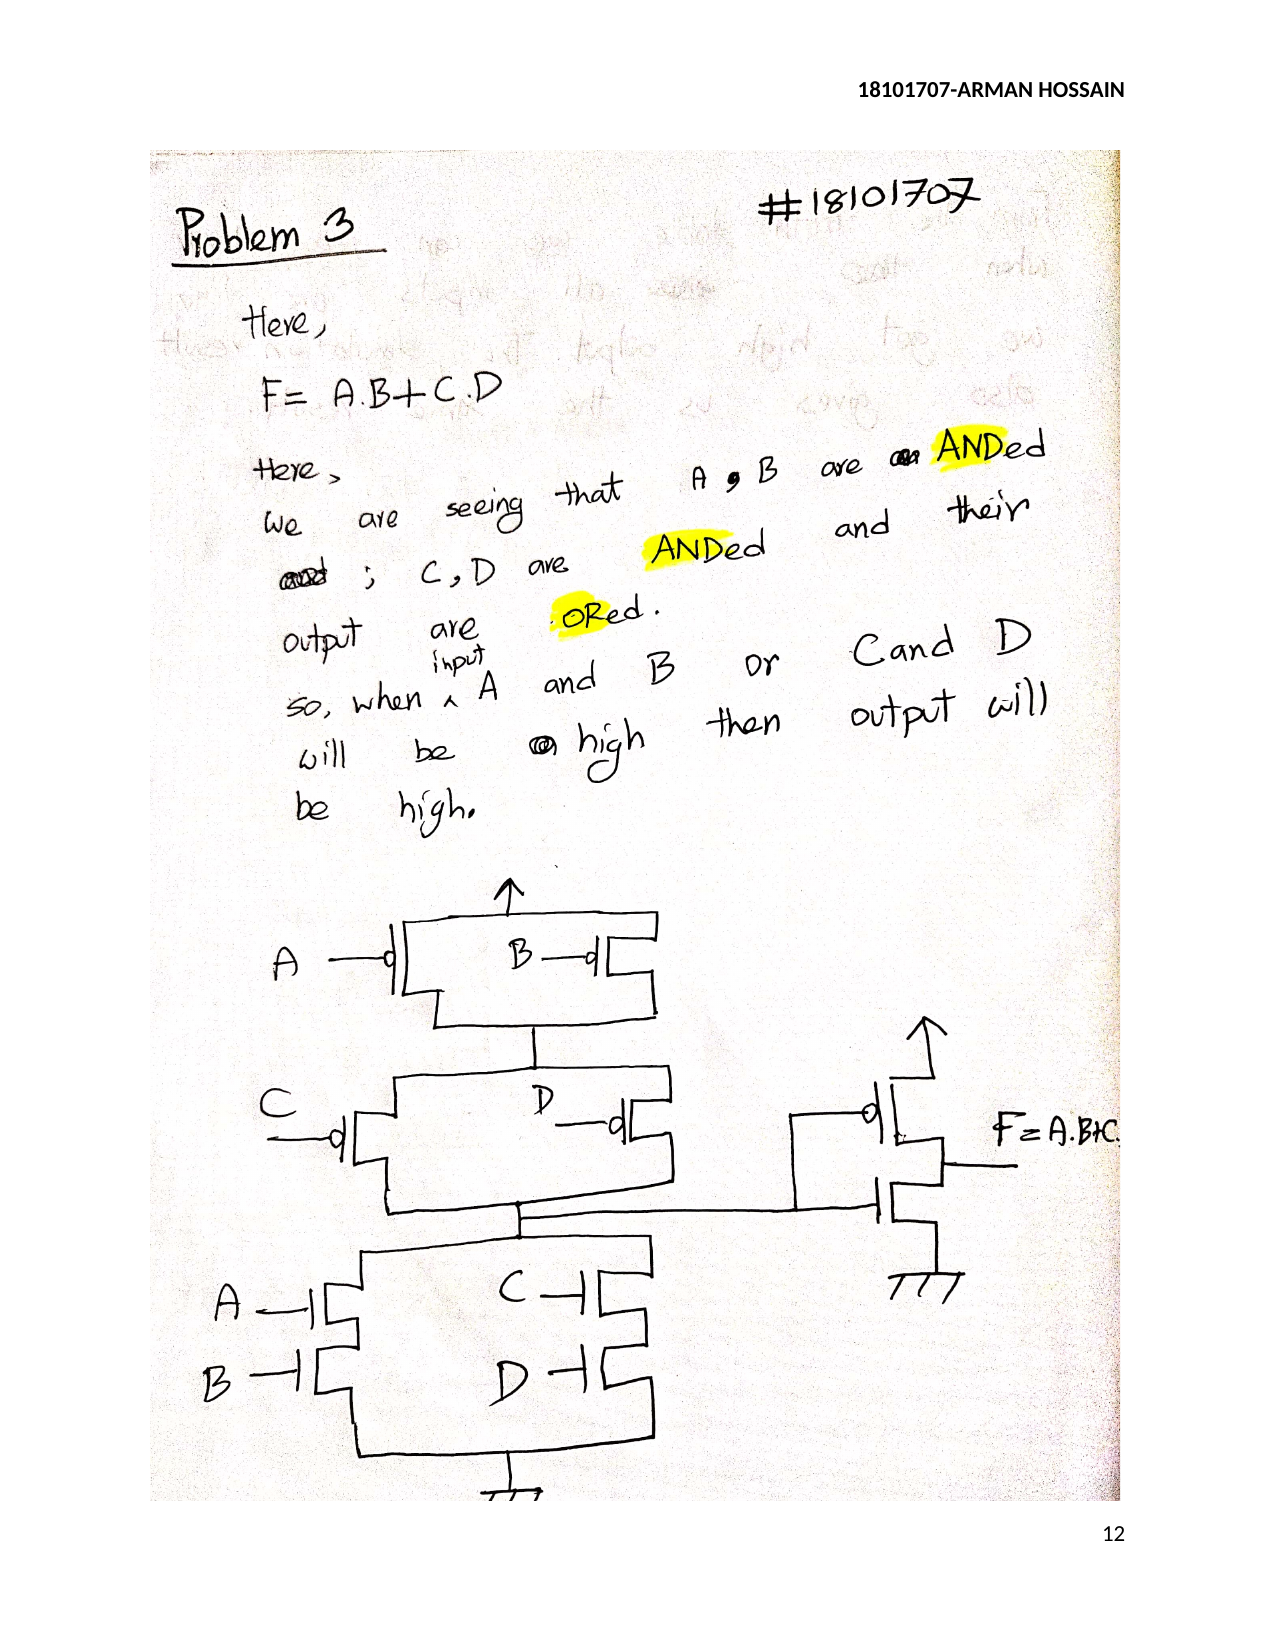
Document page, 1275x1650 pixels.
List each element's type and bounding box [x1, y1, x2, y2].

picture [150, 150, 1121, 1501]
